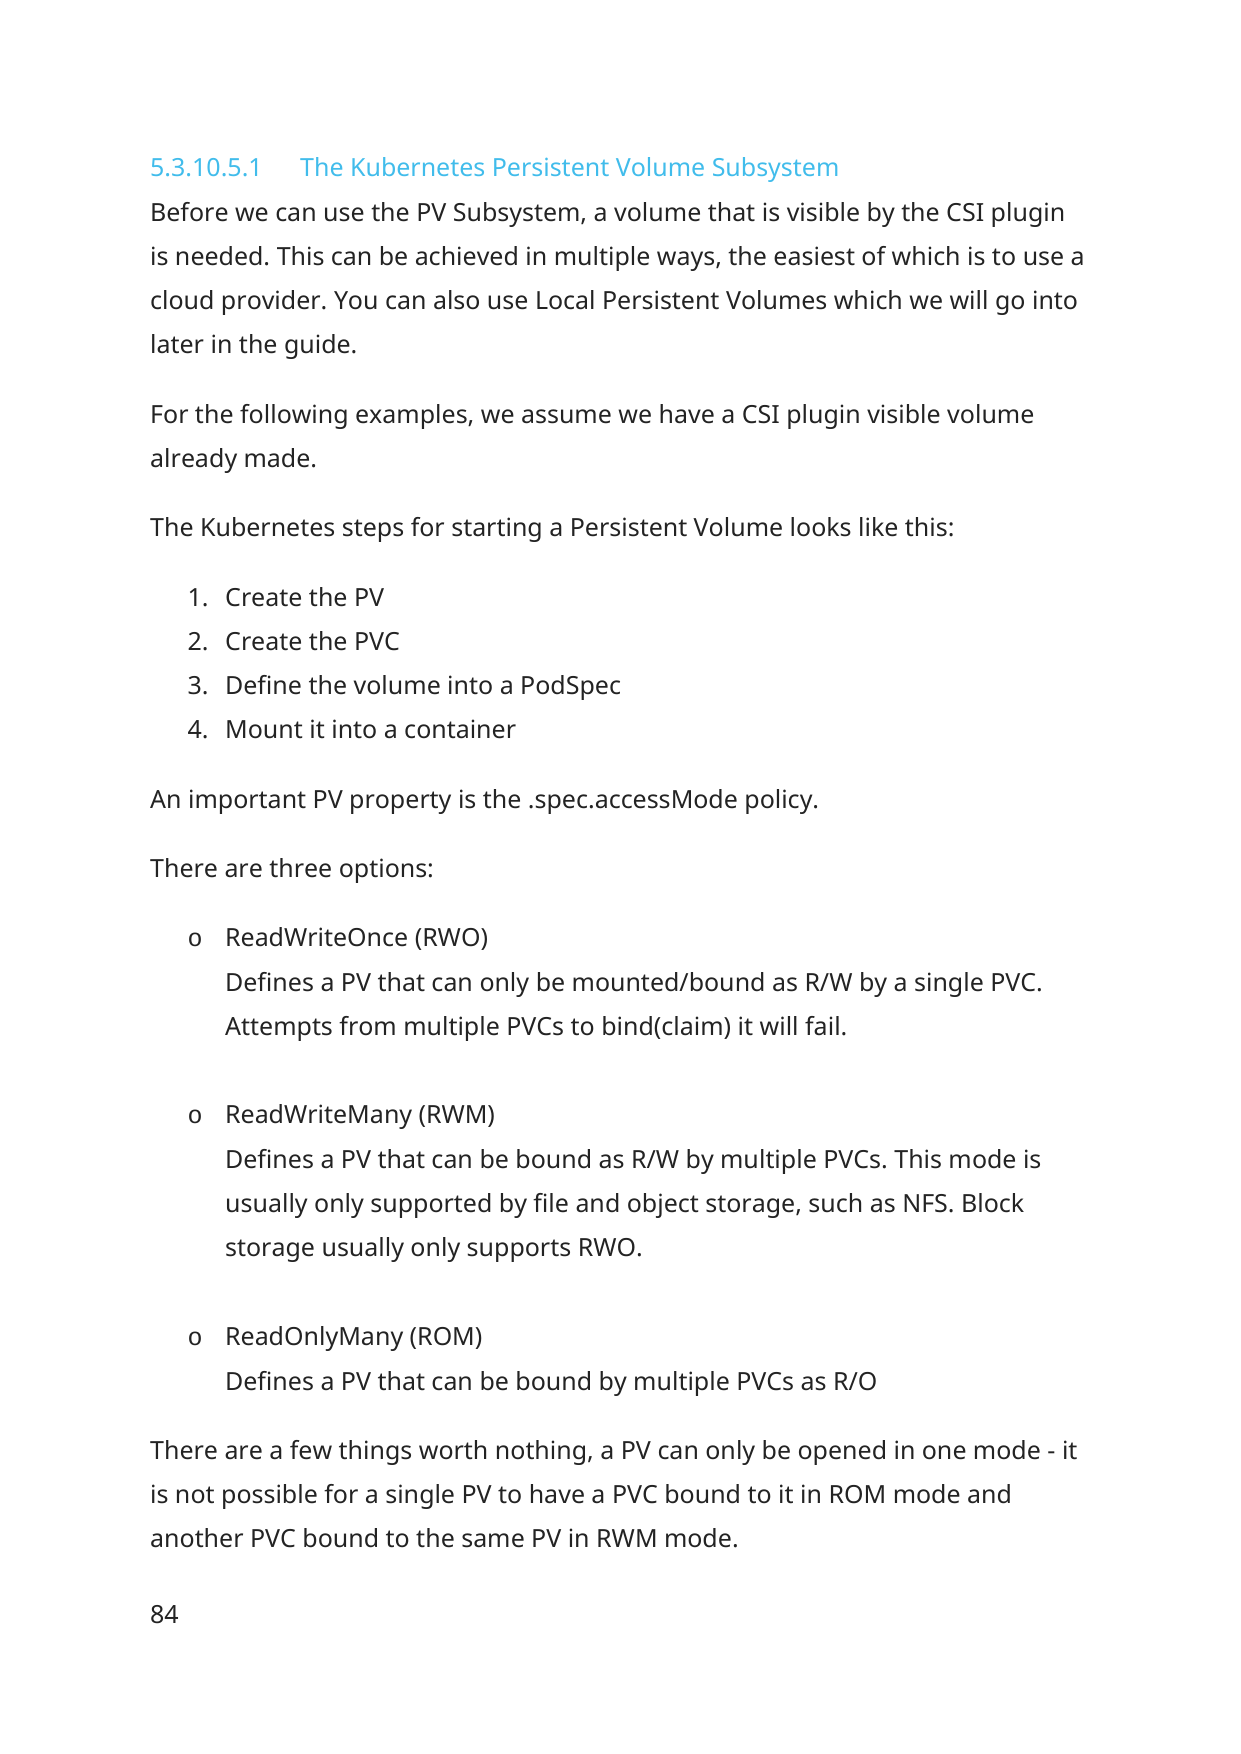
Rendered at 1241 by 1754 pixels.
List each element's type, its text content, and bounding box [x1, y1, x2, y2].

list ReadWriteMany (RWM) [187, 1097, 1090, 1131]
list ReadWriteOnce (RWO) [187, 920, 1090, 954]
list Defines a PV that can be bound by multiple PVCs as R/O [225, 1363, 1090, 1397]
text There are three options: [150, 851, 1090, 884]
list Define the volume into a PodSpec [187, 668, 1090, 702]
text Before we can use the PV Subsystem, a volume that is visible by the CSI plugin is needed. This can be achieved in multiple ways, the easiest of which is to use a cloud provider. You can also use Local Persistent Volumes which we will go into later in the guide. [150, 194, 1090, 361]
list Create the PV [187, 579, 1090, 613]
text There are a few things worth nothing, a PV can only be opened in one mode - it is not possible for a single PV to have a PVC bound to it in ROM mode and another PVC bound to the same PV in RWM mode. [150, 1432, 1090, 1555]
subtitle The Kubernetes Persistent Volume Subsystem [150, 150, 1090, 184]
text An important PV property is the .spec.accessMode policy. [150, 781, 1090, 815]
list Defines a PV that can be bound as R/W by multiple PVCs. This mode is usually only supported by file and object storage, such as NFS. Block storage usually only supports RWO. [225, 1142, 1090, 1264]
text The Kubernetes steps for starting a Persistent Volume looks like this: [150, 510, 1090, 544]
list Create the PVC [187, 623, 1090, 657]
list Defines a PV that can only be mounted/bound as R/W by a single PVC. Attempts from multiple PVCs to bind(claim) it will fail. [225, 964, 1090, 1043]
text For the following examples, we assume we have a CSI plugin visible volume already made. [150, 396, 1090, 475]
list Mount it into a container [187, 712, 1090, 746]
list ReadOnlyMany (ROM) [187, 1319, 1090, 1353]
